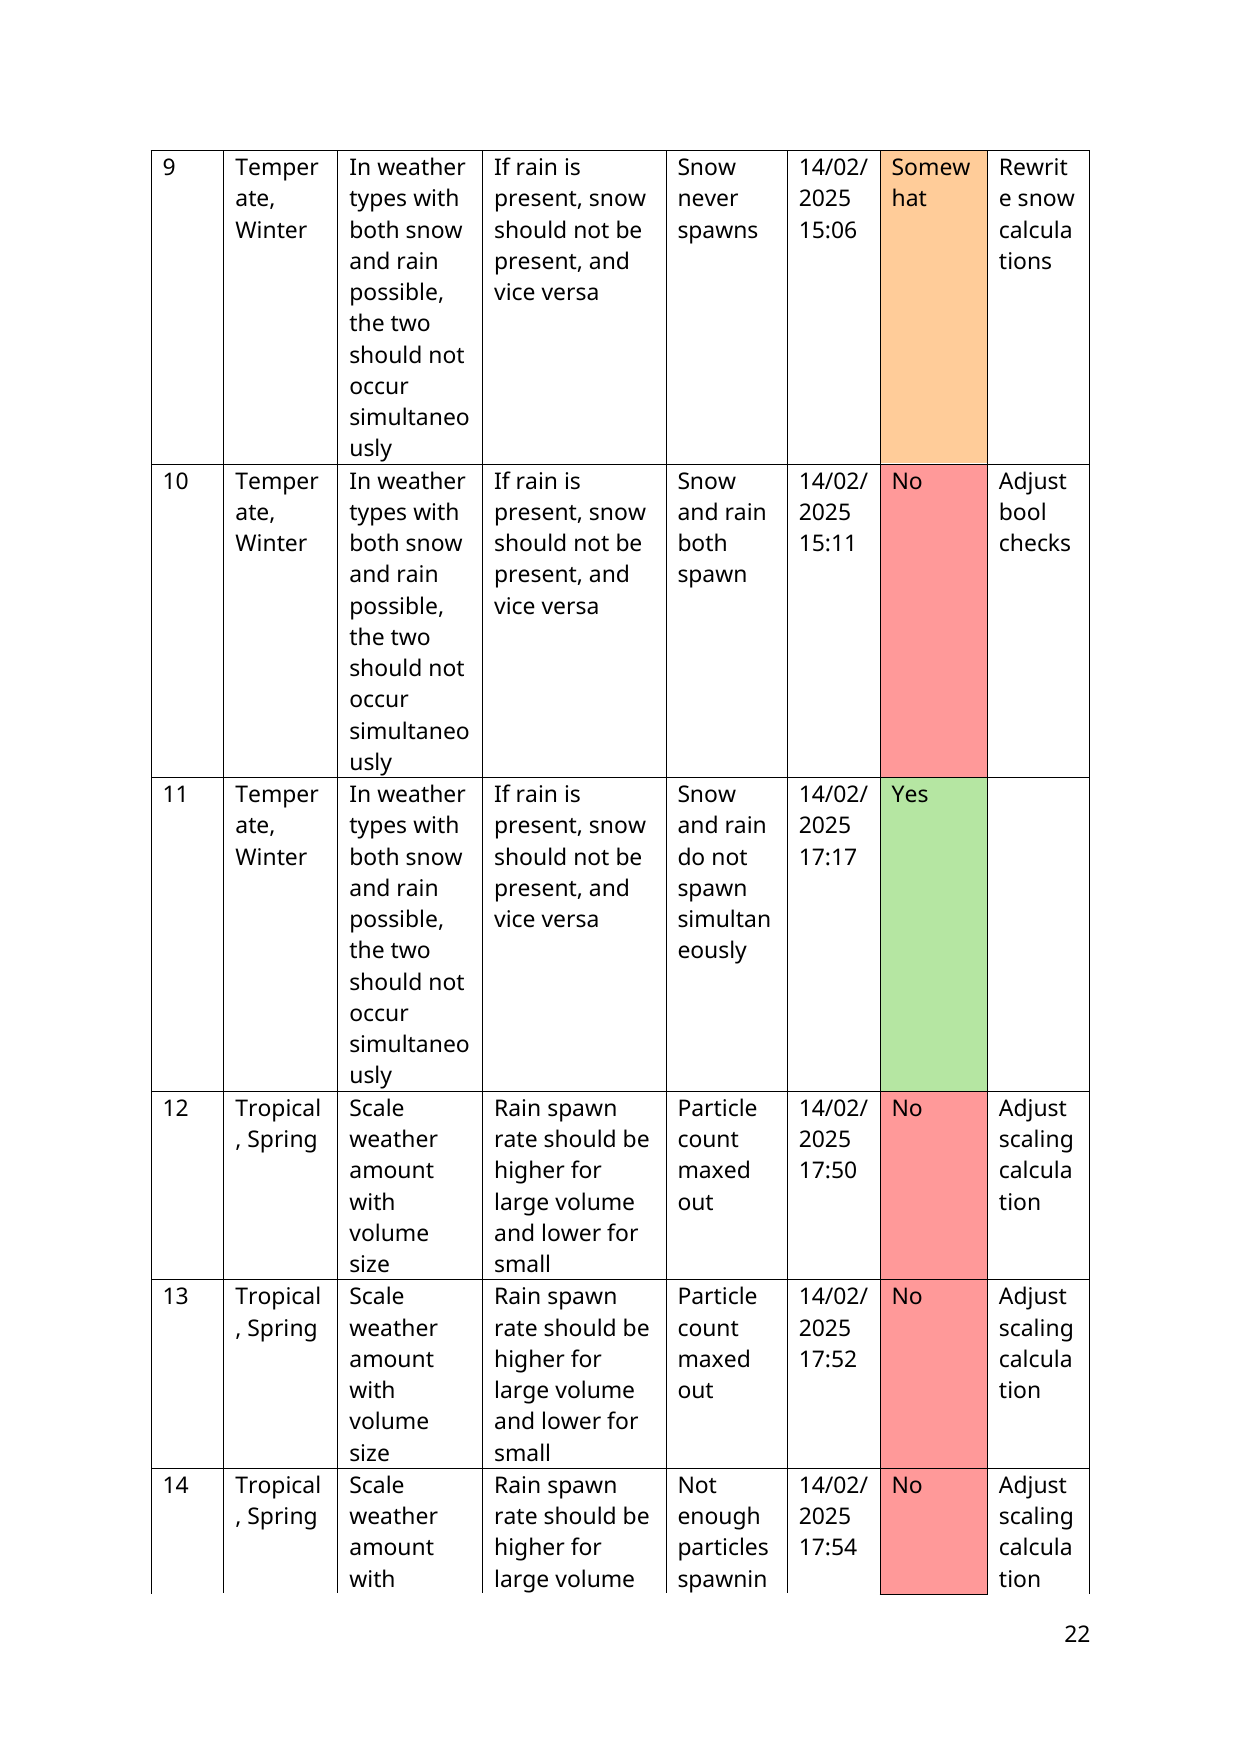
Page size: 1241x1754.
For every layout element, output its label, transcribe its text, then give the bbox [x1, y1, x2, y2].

table_cell Snow and rain both spawn [667, 465, 787, 777]
table_cell Snow and rain do not spawn simultaneously [667, 778, 787, 1091]
table_cell 14/02/2025 15:11 [788, 465, 880, 777]
table_cell [988, 778, 1089, 1091]
table_cell Yes [881, 778, 987, 1091]
table_cell Temperate, Winter [224, 778, 337, 1091]
table_cell 11 [152, 778, 223, 1091]
table_cell Particle count maxed out [667, 1280, 787, 1468]
table_cell 13 [152, 1280, 223, 1468]
table_cell In weather types with both snow and rain possible, the two should not occur simultaneously [338, 465, 482, 777]
table_cell No [881, 1280, 987, 1468]
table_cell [988, 1469, 1089, 1594]
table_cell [483, 1469, 666, 1594]
table_cell No [881, 465, 987, 777]
table_cell Temperate, Winter [224, 151, 337, 463]
table_cell 14/02/2025 17:52 [788, 1280, 880, 1468]
table_cell Rain spawn rate should be higher for large volume and lower for small [483, 1280, 666, 1468]
table_cell Rain spawn rate should be higher for large volume and lower for small [483, 1092, 666, 1279]
table_cell 14/02/2025 17:50 [788, 1092, 880, 1279]
table_cell Scale weather amount with volume size [338, 1280, 482, 1468]
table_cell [666, 1469, 787, 1594]
table_cell In weather types with both snow and rain possible, the two should not occur simultaneously [338, 778, 482, 1091]
table_cell No [881, 1092, 987, 1279]
table_cell 14/02/2025 17:54 [787, 1469, 880, 1594]
table_cell If rain is present, snow should not be present, and vice versa [483, 465, 666, 777]
table_cell Adjust scaling calculation [988, 1280, 1089, 1468]
table_cell Tropical, Spring [224, 1092, 337, 1279]
table_cell 12 [152, 1092, 223, 1279]
table_cell Particle count maxed out [667, 1092, 787, 1279]
table_cell Tropical, Spring [224, 1469, 338, 1594]
table_cell If rain is present, snow should not be present, and vice versa [483, 778, 666, 1091]
table_cell In weather types with both snow and rain possible, the two should not occur simultaneously [338, 151, 482, 463]
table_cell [338, 1469, 483, 1594]
table_cell 10 [152, 465, 223, 777]
table_cell 14/02/2025 15:06 [788, 151, 880, 463]
table_cell Adjust bool checks [988, 465, 1089, 777]
table_cell Snow never spawns [667, 151, 787, 463]
table_cell Somewhat [881, 151, 987, 463]
table_cell 9 [152, 151, 223, 463]
table_cell 14/02/2025 17:17 [788, 778, 880, 1091]
table_cell Tropical, Spring [224, 1280, 337, 1468]
table_cell Adjust scaling calculation [988, 1092, 1089, 1279]
table_cell Scale weather amount with volume size [338, 1092, 482, 1279]
table_cell 14 [152, 1469, 224, 1594]
table_cell Rewrite snow calculations [988, 151, 1089, 463]
table_cell No [881, 1469, 987, 1594]
table_cell If rain is present, snow should not be present, and vice versa [483, 151, 666, 463]
table_cell Temperate, Winter [224, 465, 337, 777]
